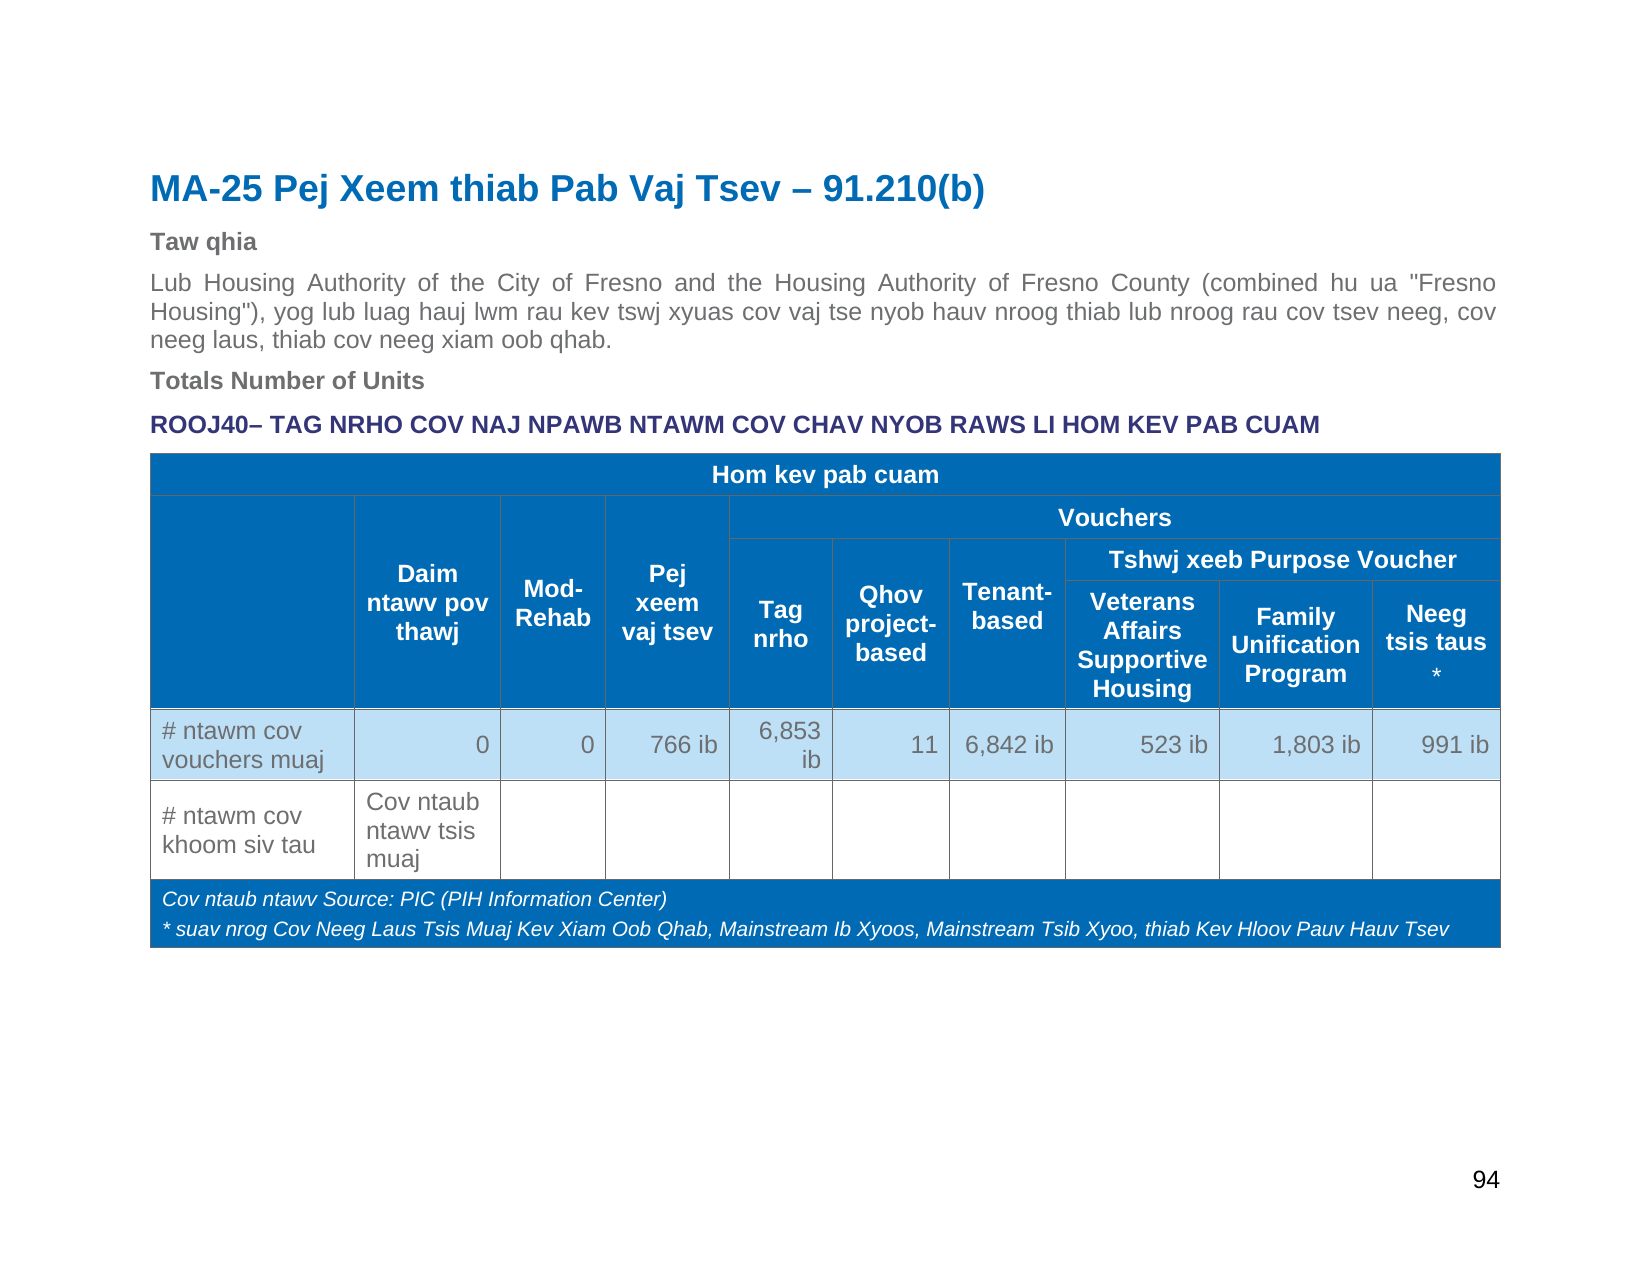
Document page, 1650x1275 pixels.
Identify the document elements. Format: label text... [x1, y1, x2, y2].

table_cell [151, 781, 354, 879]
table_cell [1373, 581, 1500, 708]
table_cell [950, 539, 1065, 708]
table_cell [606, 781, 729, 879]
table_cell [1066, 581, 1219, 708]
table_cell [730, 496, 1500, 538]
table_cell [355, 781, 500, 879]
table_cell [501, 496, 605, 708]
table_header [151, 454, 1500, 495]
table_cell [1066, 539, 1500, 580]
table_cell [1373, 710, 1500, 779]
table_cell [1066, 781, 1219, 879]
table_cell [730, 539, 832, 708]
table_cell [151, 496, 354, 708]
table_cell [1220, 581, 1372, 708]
text Totals Number of Units [150, 366, 1500, 395]
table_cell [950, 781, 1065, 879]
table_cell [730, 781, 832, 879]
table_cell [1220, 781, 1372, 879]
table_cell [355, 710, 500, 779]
text Taw qhia [150, 226, 1500, 255]
title Rooj40– Tag nrho cov naj npawb ntawm cov chav nyob raws li hom kev pab cuam [150, 410, 1500, 438]
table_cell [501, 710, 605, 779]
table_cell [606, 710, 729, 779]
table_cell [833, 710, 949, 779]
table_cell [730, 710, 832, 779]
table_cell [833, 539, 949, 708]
text Lub Housing Authority of the City of Fresno and the Housing Authority of Fresno County (combined hu ua "Fresno Housing"), yog lub luag hauj lwm rau kev tswj xyuas cov vaj tse nyob hauv nroog thiab lub nroog rau cov tsev neeg, cov neeg laus, thiab cov neeg xiam oob qhab. [150, 268, 1500, 354]
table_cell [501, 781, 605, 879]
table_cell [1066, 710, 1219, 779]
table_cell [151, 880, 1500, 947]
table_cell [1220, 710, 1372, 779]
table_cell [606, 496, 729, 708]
subtitle MA-25 Pej Xeem thiab Pab Vaj Tsev – 91.210(b) [150, 167, 1500, 210]
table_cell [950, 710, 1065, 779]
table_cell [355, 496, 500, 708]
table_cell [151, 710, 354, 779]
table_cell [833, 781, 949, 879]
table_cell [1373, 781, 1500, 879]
